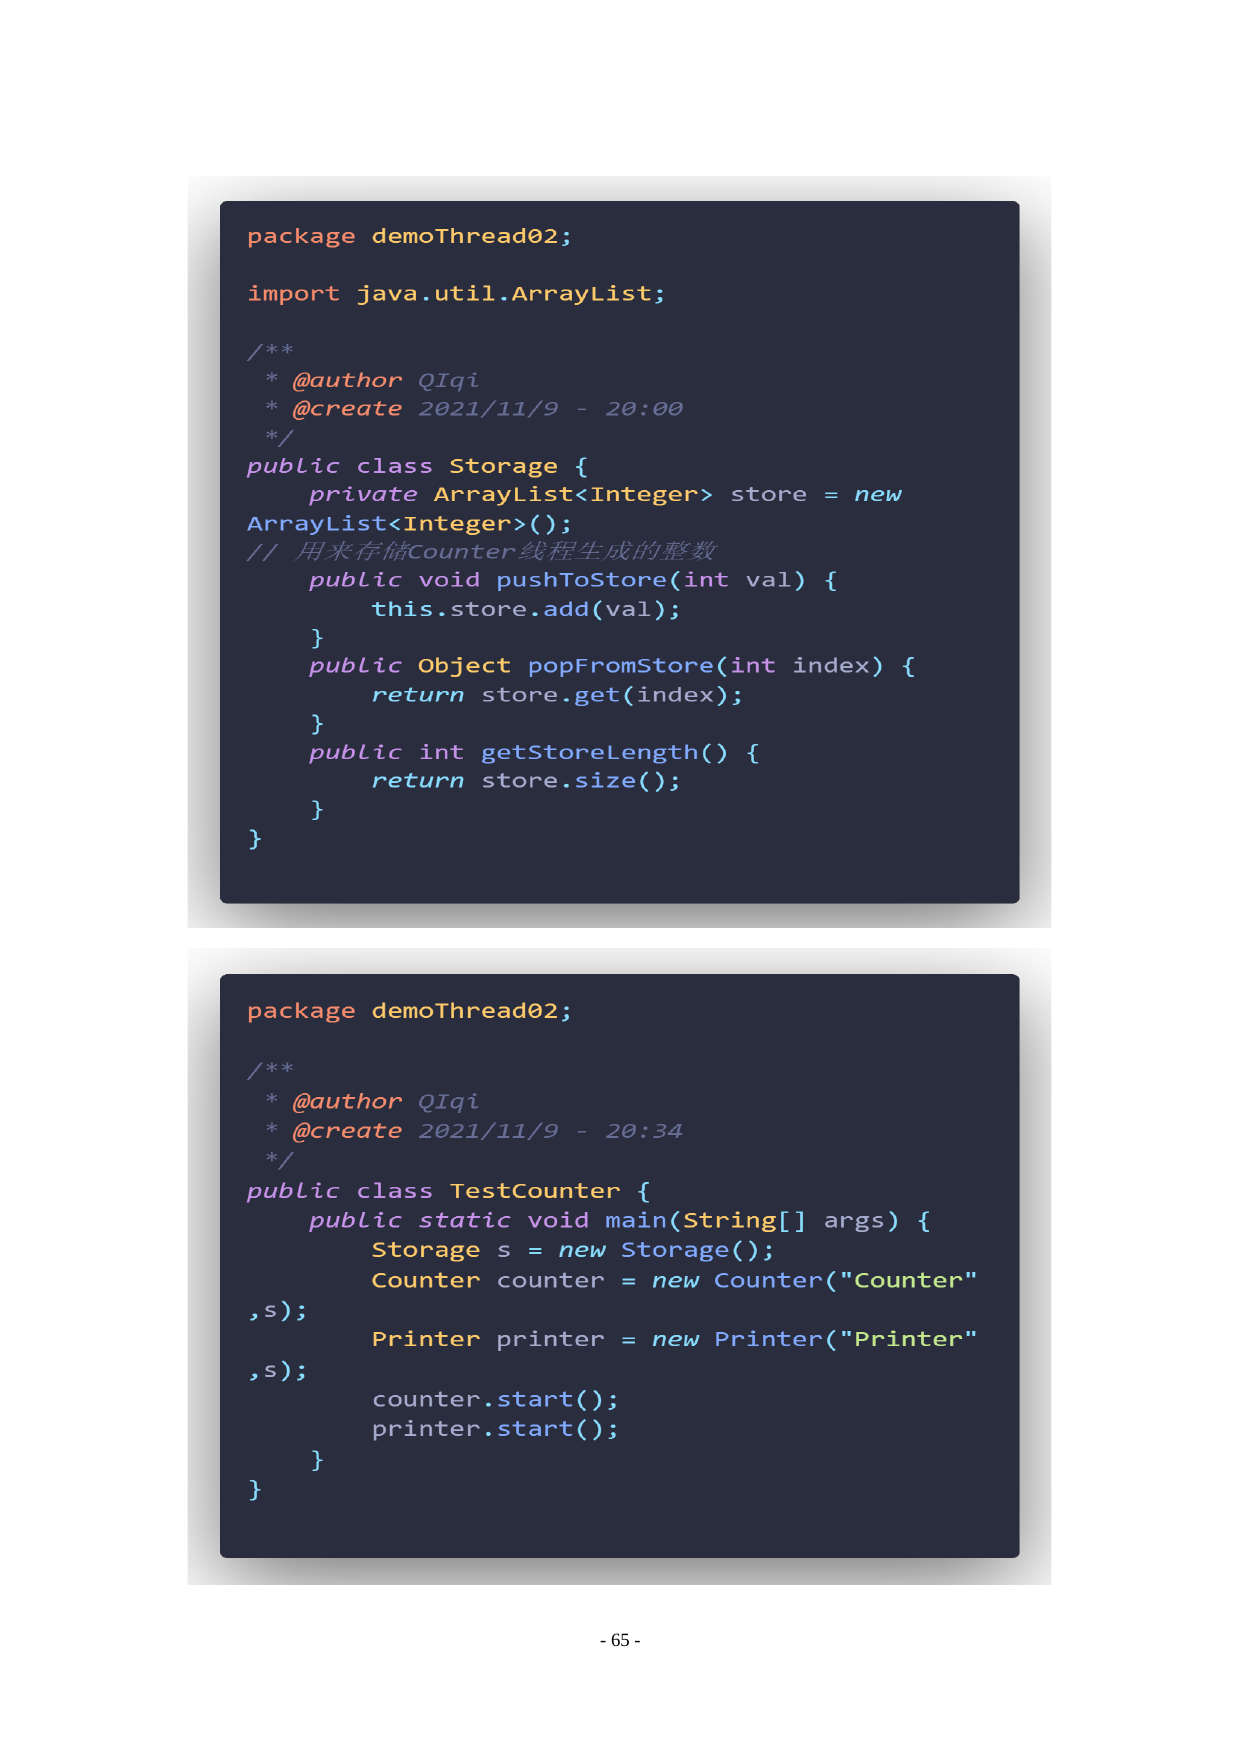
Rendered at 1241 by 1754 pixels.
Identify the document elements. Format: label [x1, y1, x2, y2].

picture [187, 948, 1052, 1585]
picture [187, 176, 1052, 928]
